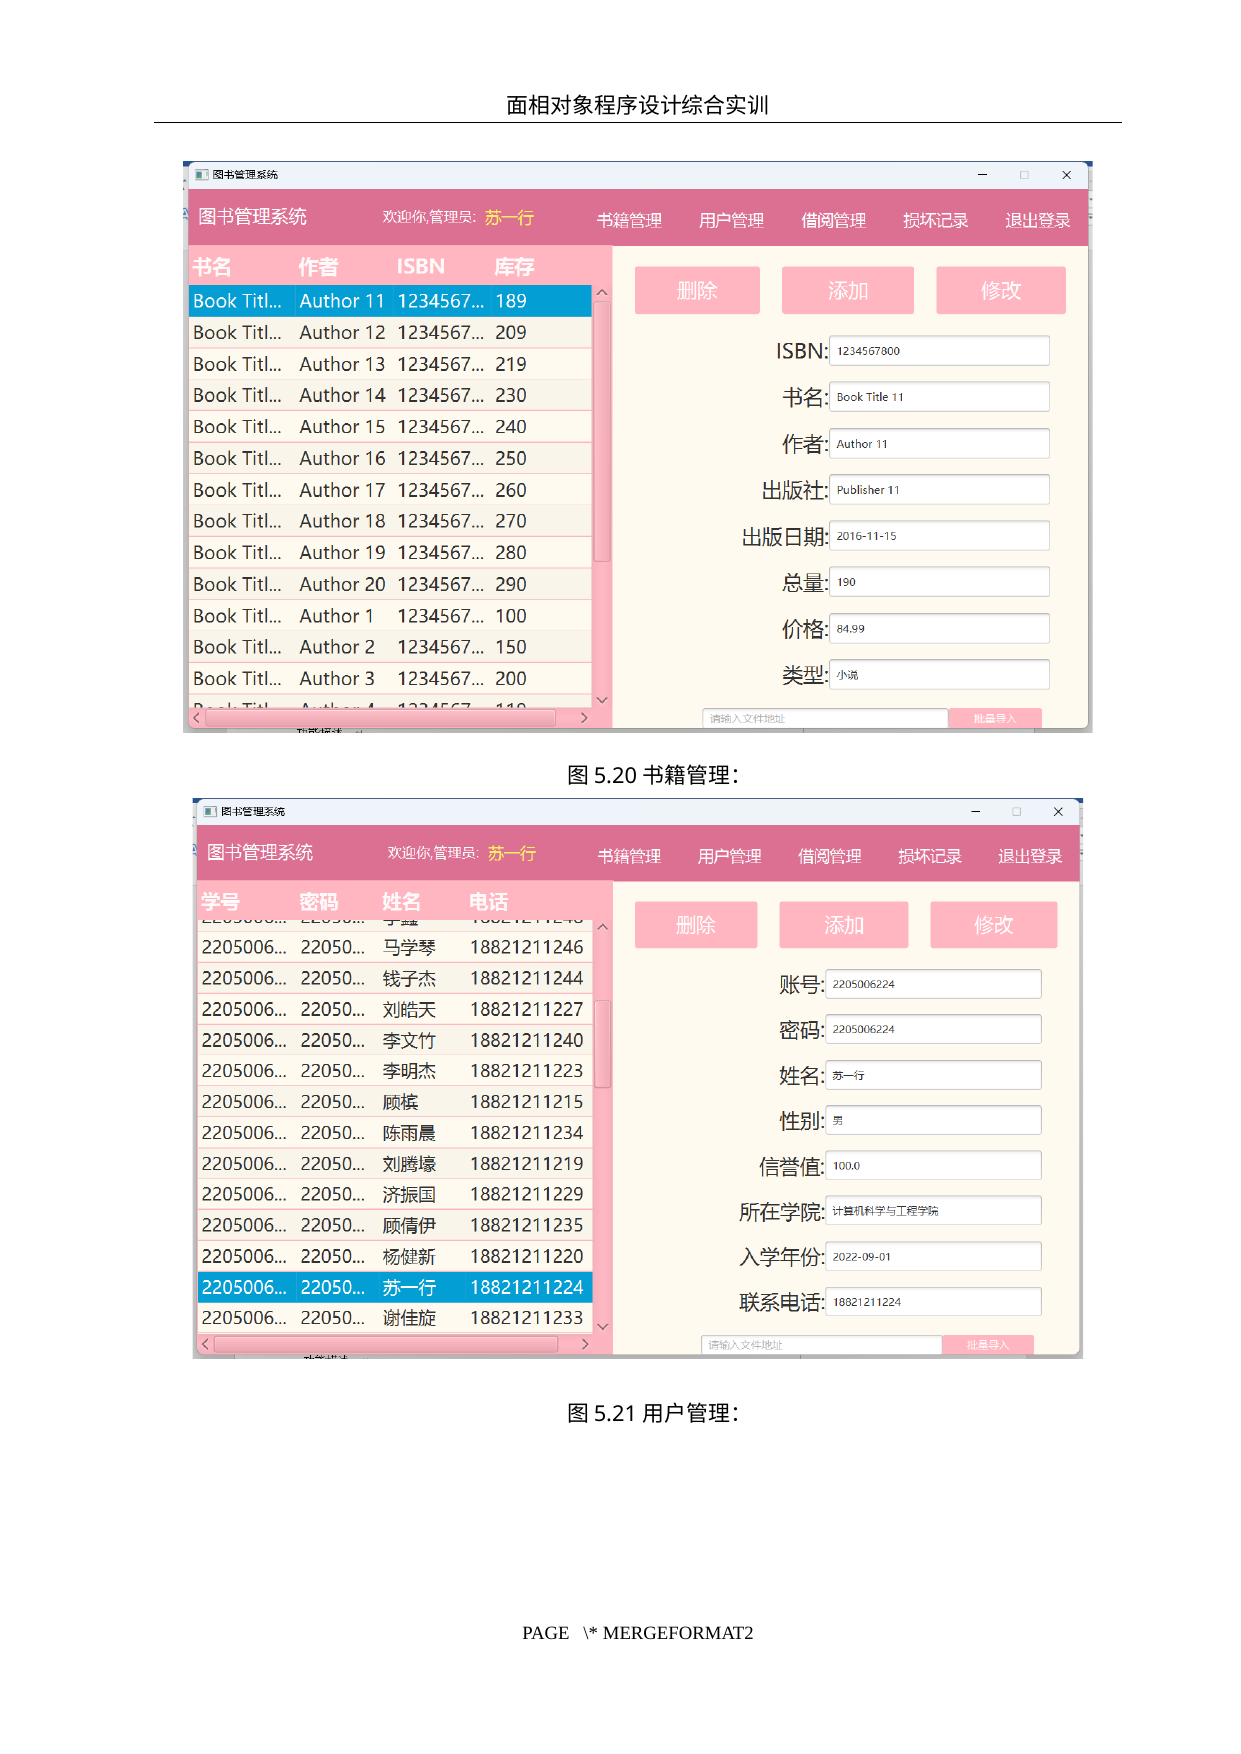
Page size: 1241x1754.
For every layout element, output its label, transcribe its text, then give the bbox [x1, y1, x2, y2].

picture [183, 161, 1093, 733]
text 图5.20 书籍管理： [153, 751, 1122, 798]
text 图5.21 用户管理： [153, 1388, 1122, 1436]
picture [192, 798, 1084, 1359]
